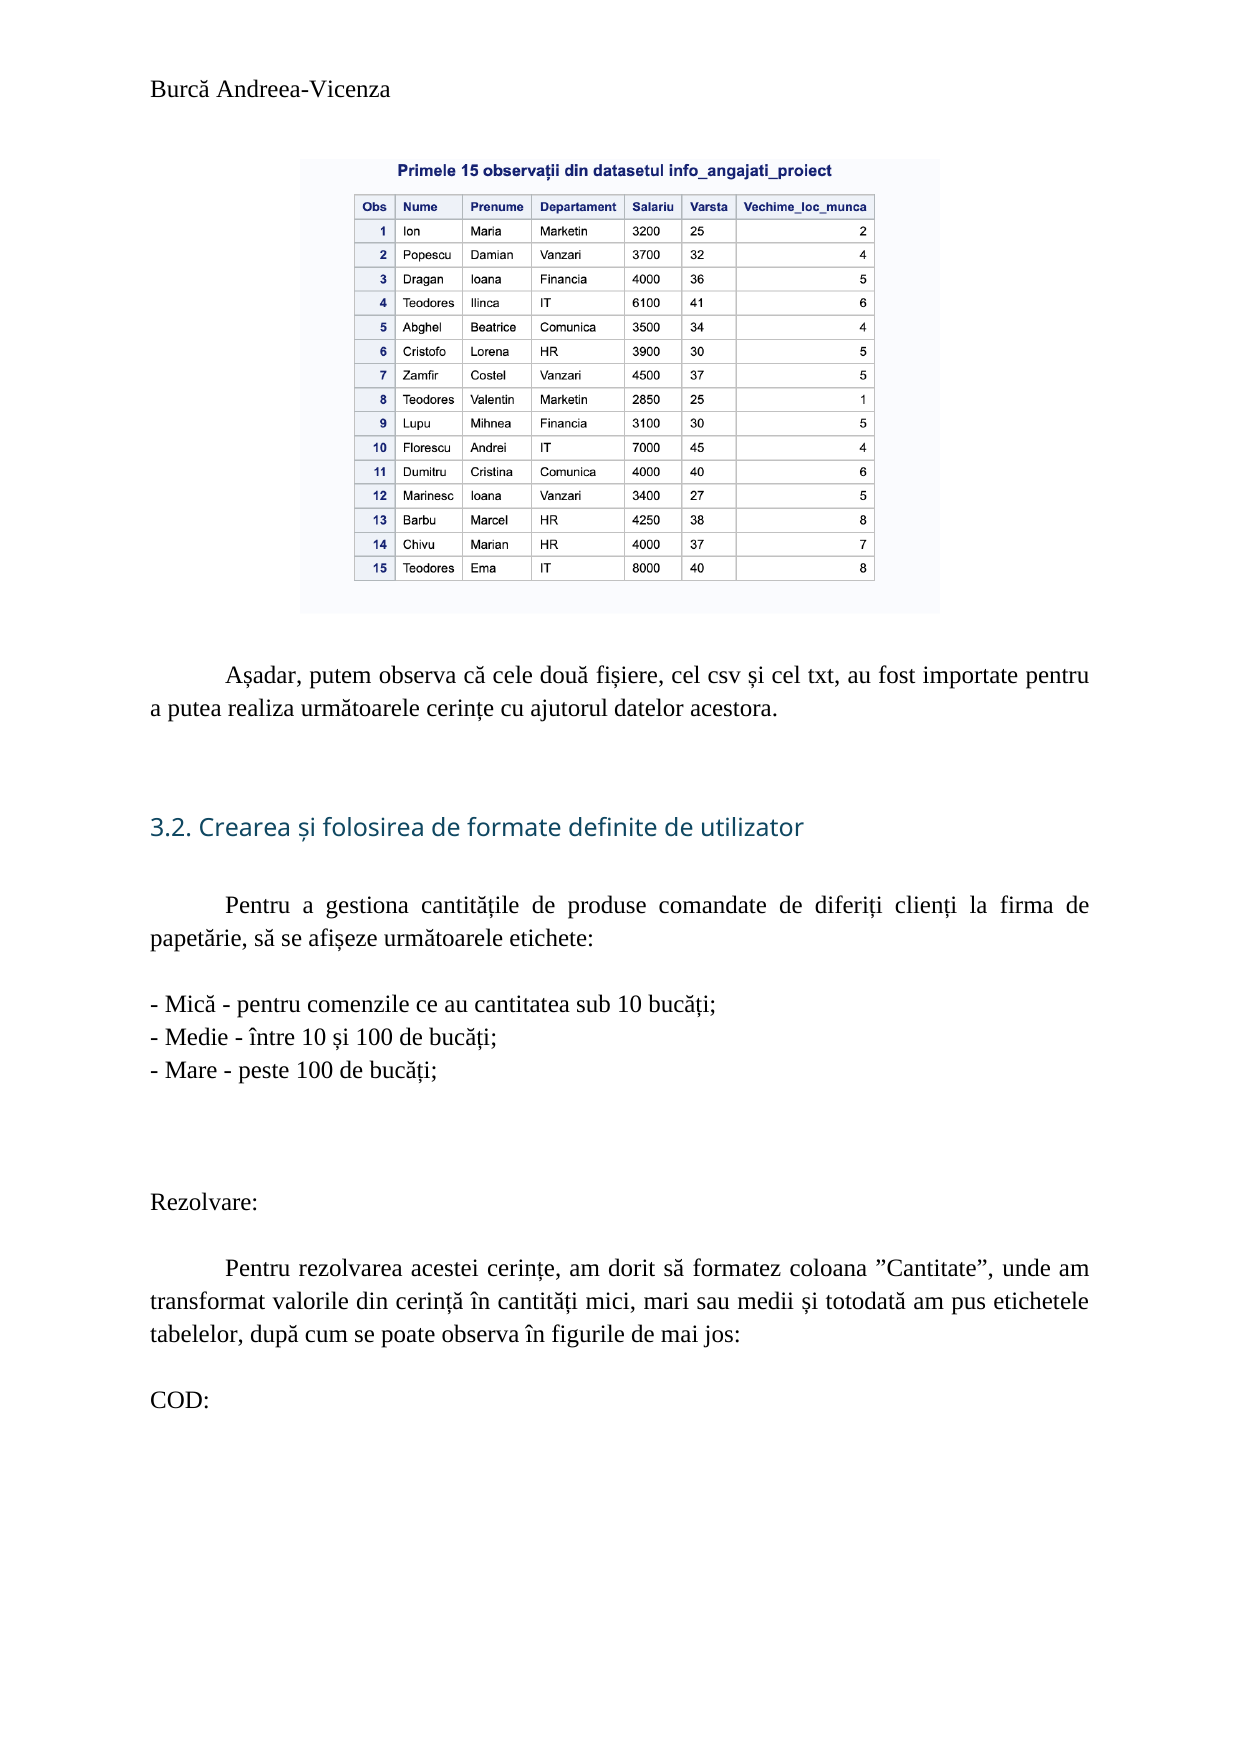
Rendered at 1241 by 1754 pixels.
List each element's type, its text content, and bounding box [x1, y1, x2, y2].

text COD: [150, 1385, 1090, 1414]
text Rezolvare: [150, 1187, 1090, 1216]
text - Medie - între 10 și 100 de bucăți; [150, 1022, 1090, 1051]
text Pentru a gestiona cantitățile de produse comandate de diferiți clienți la firma de papetărie, să se afișeze următoarele etichete: [150, 890, 1090, 951]
subtitle 3.2. Crearea și folosirea de formate definite de utilizator [150, 809, 1090, 843]
text Pentru rezolvarea acestei cerințe, am dorit să formatez coloana ”Cantitate”, unde am transformat valorile din cerință în cantități mici, mari sau medii și totodată am pus etichetele tabelelor, după cum se poate observa în figurile de mai jos: [150, 1253, 1090, 1348]
text - Mică - pentru comenzile ce au cantitatea sub 10 bucăți; [150, 989, 1090, 1017]
text Așadar, putem observa că cele două fișiere, cel csv și cel txt, au fost importate pentru a putea realiza următoarele cerințe cu ajutorul datelor acestora. [150, 660, 1090, 722]
text - Mare - peste 100 de bucăți; [150, 1055, 1090, 1083]
picture [300, 150, 940, 632]
